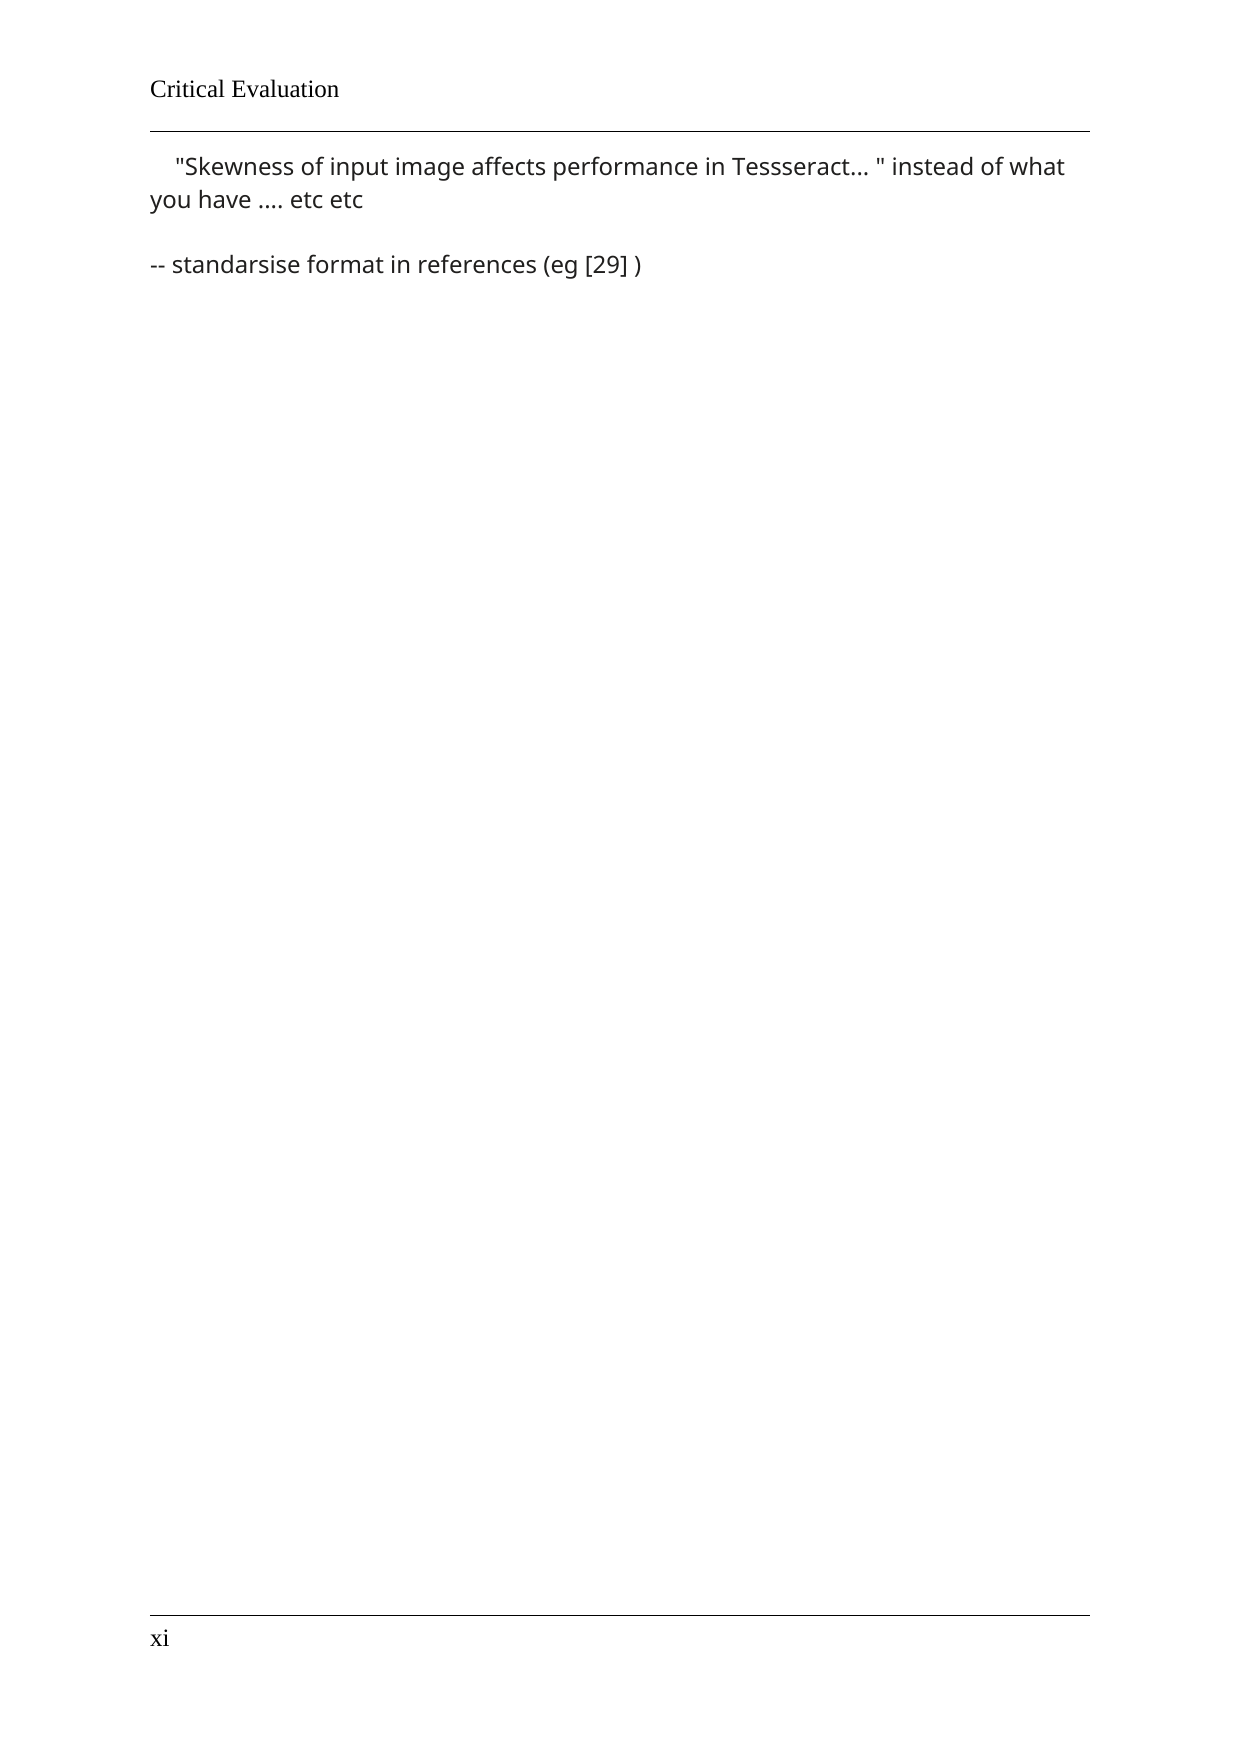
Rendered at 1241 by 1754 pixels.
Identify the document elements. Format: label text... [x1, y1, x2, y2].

text -- standarsise format in references (eg [29] ) [150, 248, 1090, 280]
text "Skewness of input image affects performance in Tessseract... " instead of what you have .... etc etc [150, 150, 1090, 215]
